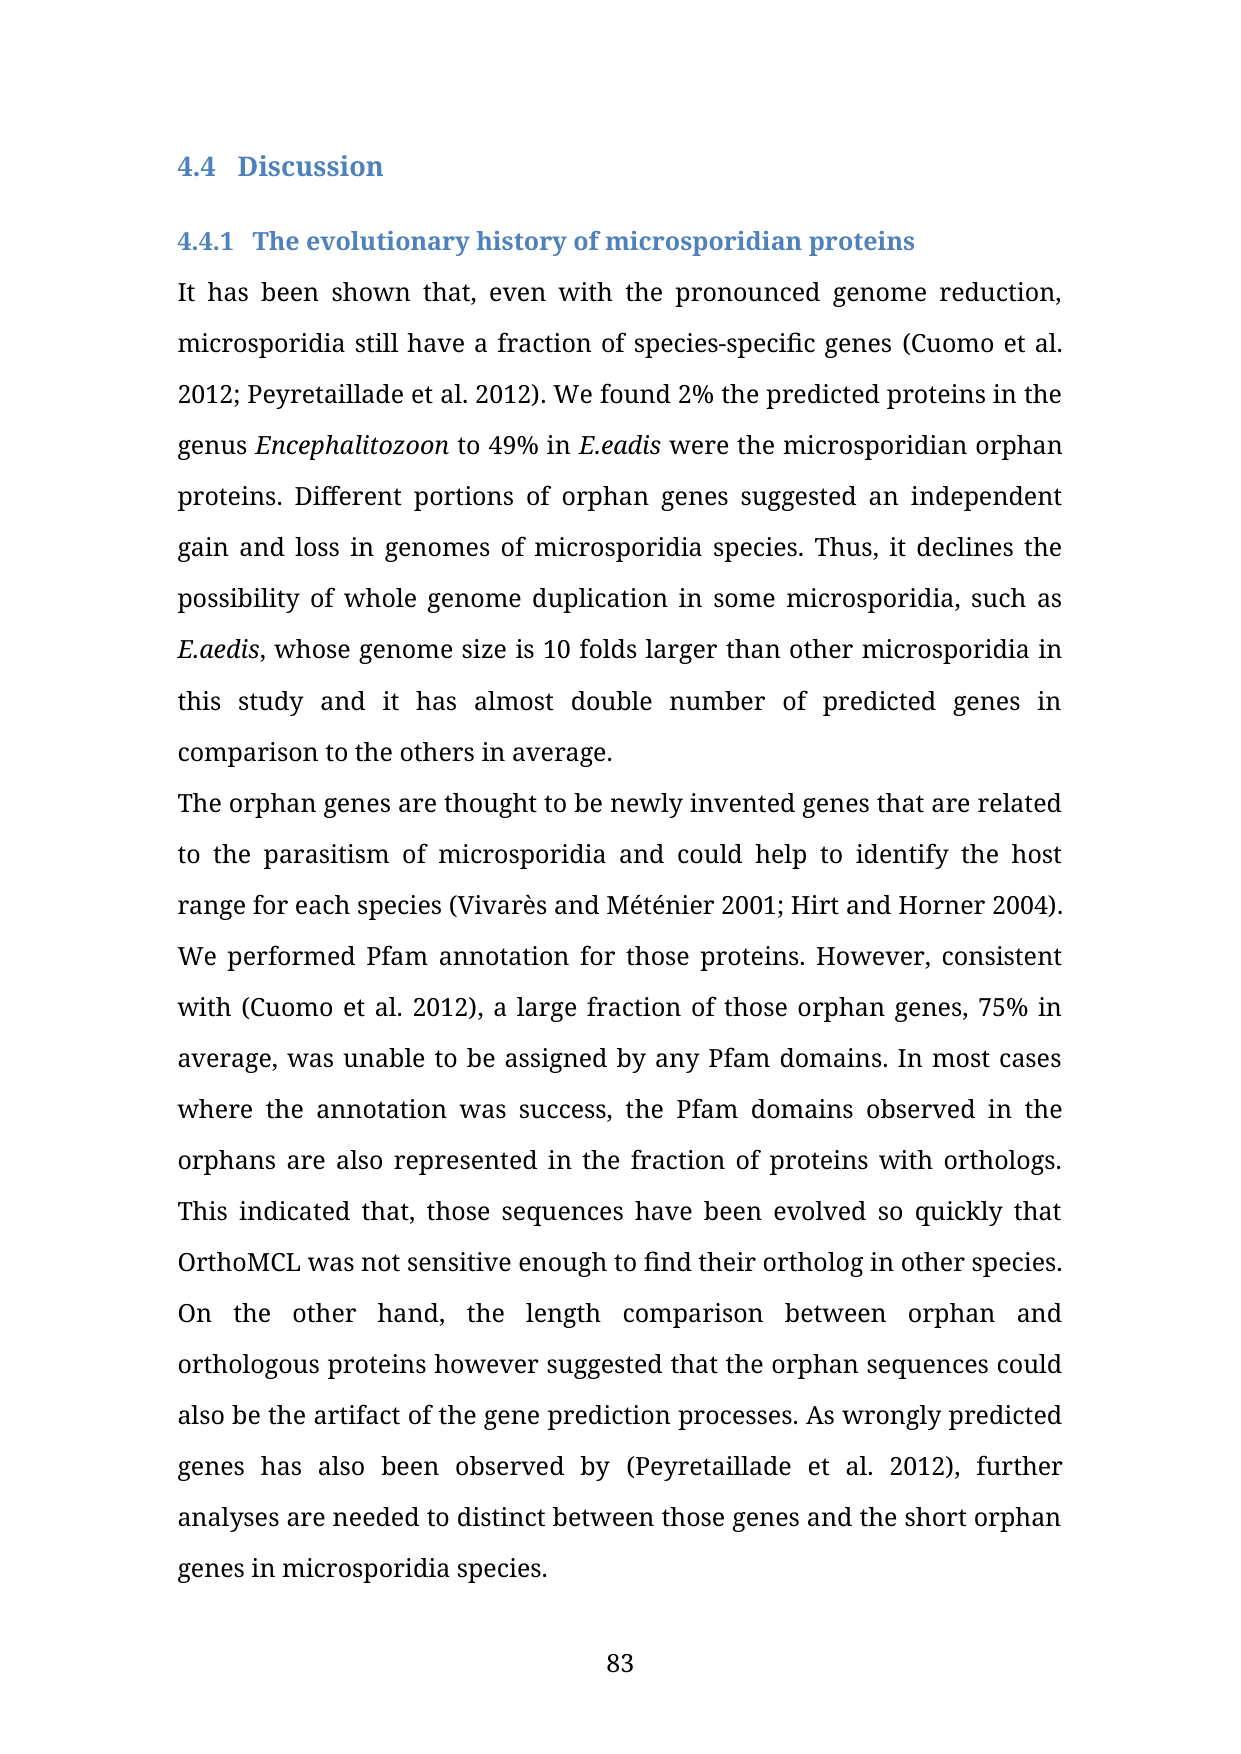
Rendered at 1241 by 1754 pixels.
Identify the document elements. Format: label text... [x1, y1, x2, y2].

subtitle The evolutionary history of microsporidian proteins [177, 224, 1063, 258]
subtitle Discussion [177, 148, 1063, 184]
text The orphan genes are thought to be newly invented genes that are related to the parasitism of microsporidia and could help to identify the host range for each species (Vivarès and Méténier 2001; Hirt and Horner 2004). We performed Pfam annotation for those proteins. However, consistent with (Cuomo et al. 2012), a large fraction of those orphan genes, 75% in average, was unable to be assigned by any Pfam domains. In most cases where the annotation was success, the Pfam domains observed in the orphans are also represented in the fraction of proteins with orthologs. This indicated that, those sequences have been evolved so quickly that OrthoMCL was not sensitive enough to find their ortholog in other species. On the other hand, the length comparison between orphan and orthologous proteins however suggested that the orphan sequences could also be the artifact of the gene prediction processes. As wrongly predicted genes has also been observed by (Peyretaillade et al. 2012), further analyses are needed to distinct between those genes and the short orphan genes in microsporidia species. [177, 785, 1063, 1585]
text It has been shown that, even with the pronounced genome reduction, microsporidia still have a fraction of species-specific genes (Cuomo et al. 2012; Peyretaillade et al. 2012). We found 2% the predicted proteins in the genus Encephalitozoon to 49% in E.eadis were the microsporidian orphan proteins. Different portions of orphan genes suggested an independent gain and loss in genomes of microsporidia species. Thus, it declines the possibility of whole genome duplication in some microsporidia, such as E.aedis, whose genome size is 10 folds larger than other microsporidia in this study and it has almost double number of predicted genes in comparison to the others in average. [177, 275, 1063, 768]
